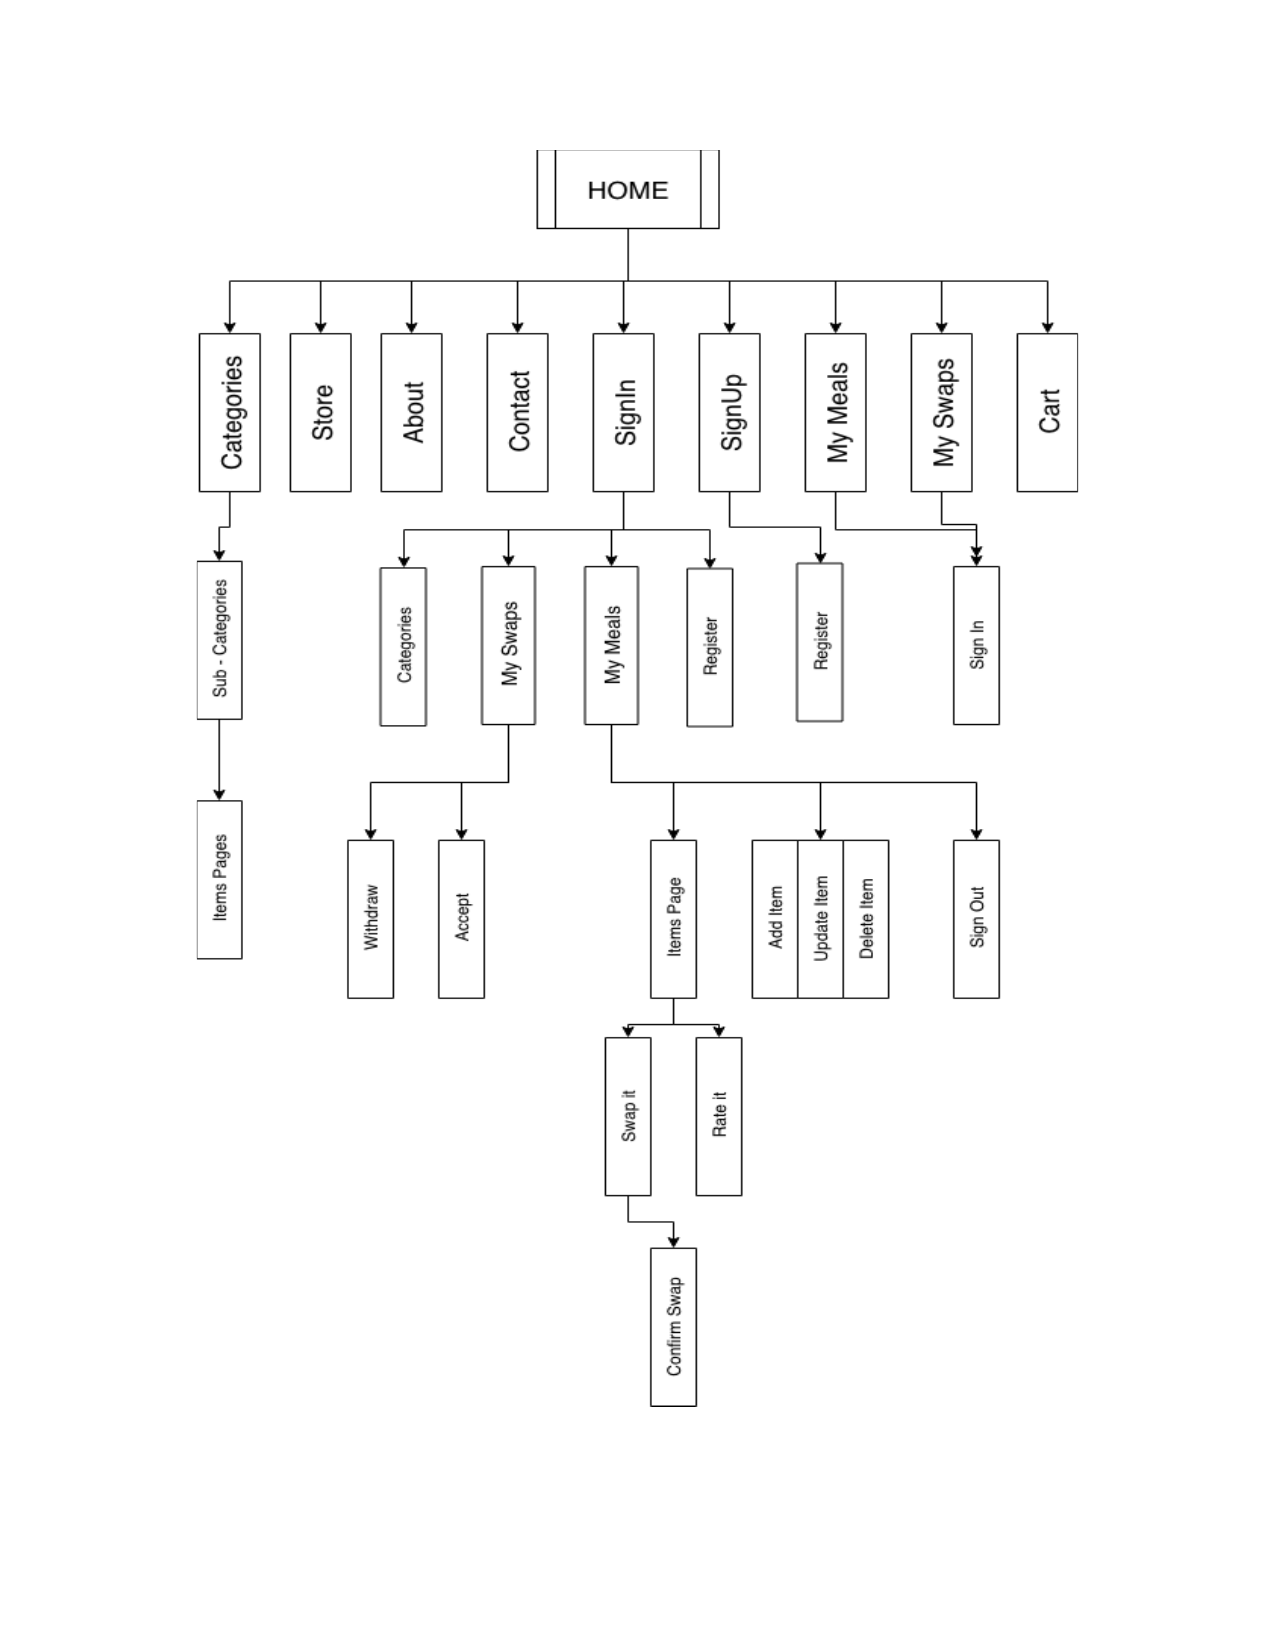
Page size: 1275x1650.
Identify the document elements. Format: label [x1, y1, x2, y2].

picture [196, 150, 1079, 1407]
